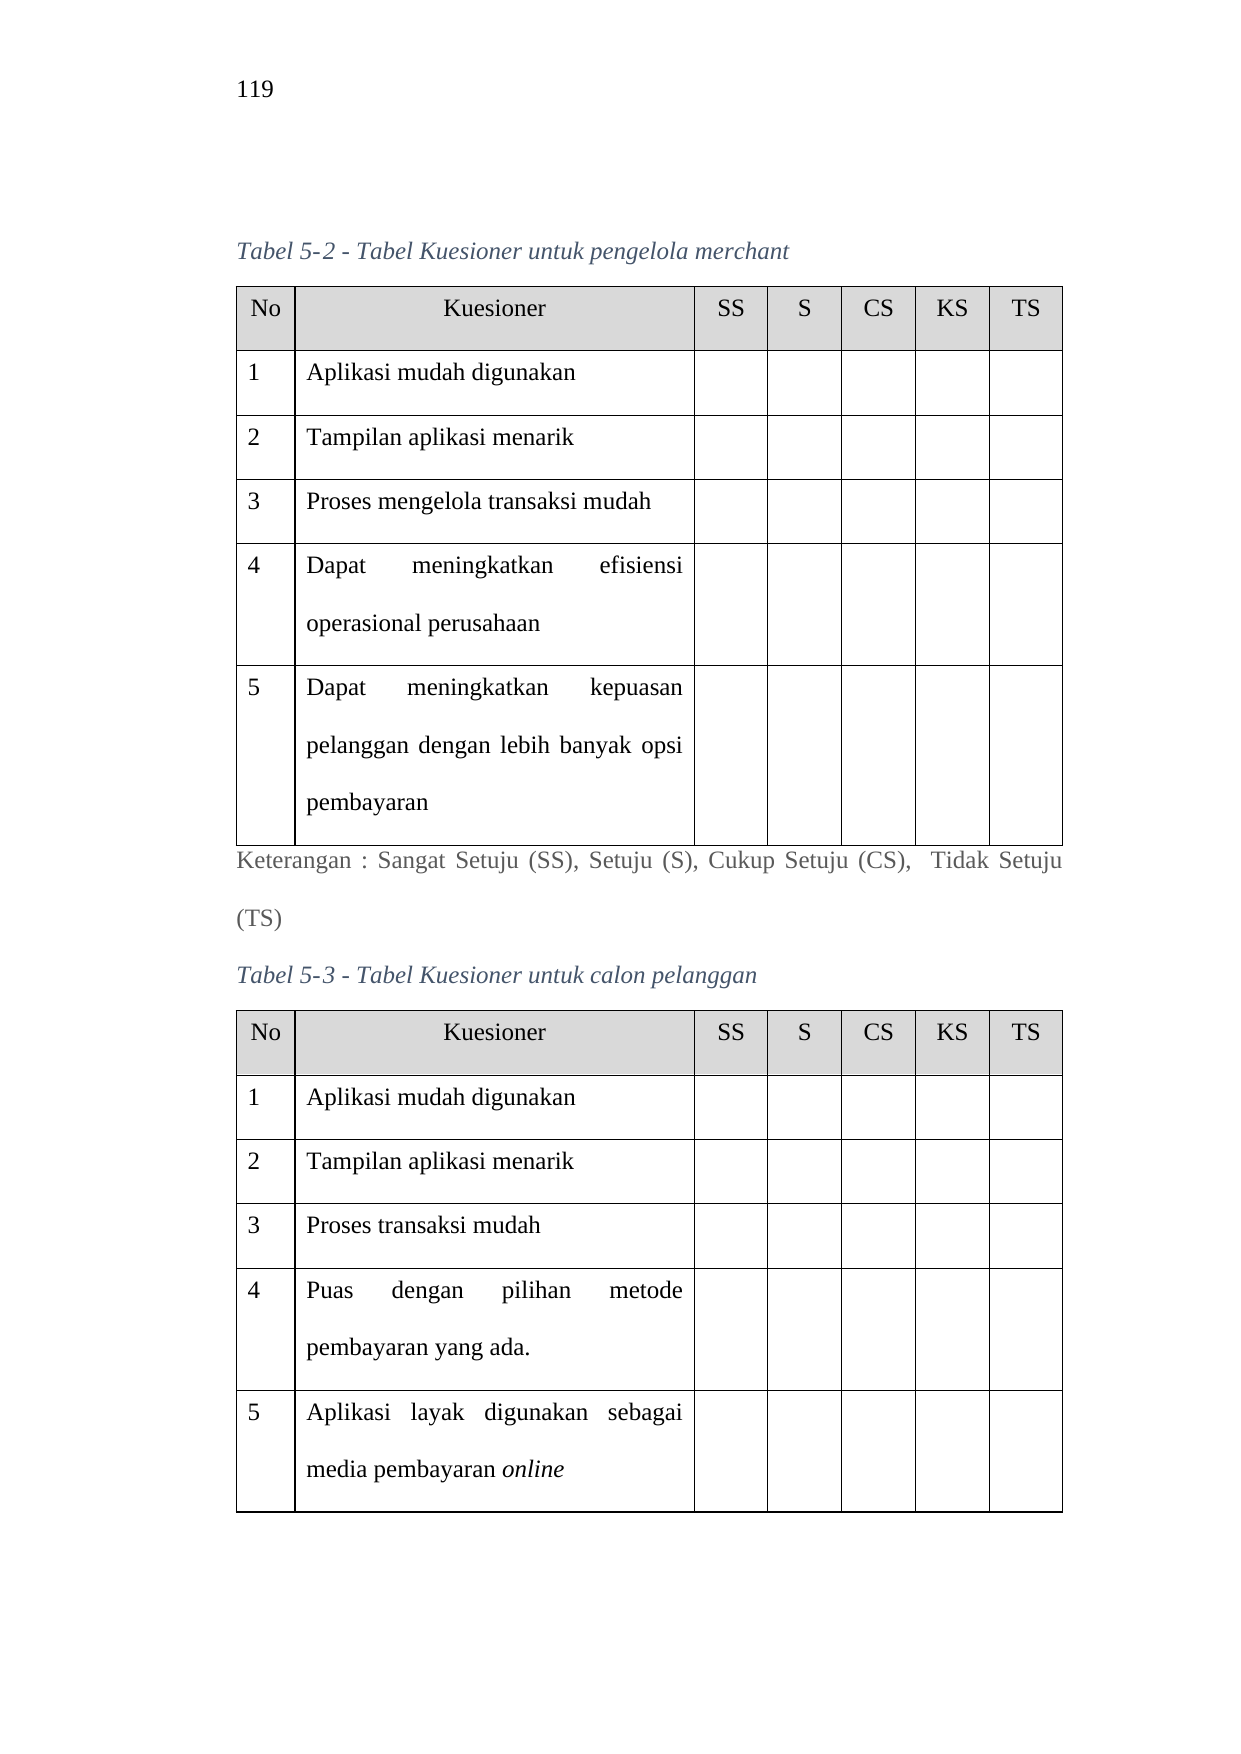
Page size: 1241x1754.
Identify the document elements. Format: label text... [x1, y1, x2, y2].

table_cell [916, 1204, 989, 1268]
table_header CS [842, 1011, 915, 1074]
table_cell 5 [237, 1391, 294, 1511]
table_cell [768, 1269, 841, 1389]
table_cell Dapat meningkatkan efisiensi operasional perusahaan [296, 544, 694, 665]
table_cell [842, 480, 915, 543]
table_cell Aplikasi mudah digunakan [296, 351, 694, 414]
table_cell [916, 416, 989, 479]
table_cell [695, 480, 767, 543]
table_cell [916, 351, 989, 414]
table_cell Tampilan aplikasi menarik [296, 1140, 694, 1203]
table_cell [916, 666, 989, 844]
table_cell 4 [237, 544, 294, 665]
table_cell [990, 1076, 1062, 1139]
table_cell Dapat meningkatkan kepuasan pelanggan dengan lebih banyak opsi pembayaran [296, 666, 694, 844]
table_header S [768, 1011, 841, 1074]
table_cell [842, 666, 915, 844]
table_cell 3 [237, 1204, 294, 1268]
table_header No [237, 1011, 294, 1074]
table_cell [768, 544, 841, 665]
table_cell Tampilan aplikasi menarik [296, 416, 694, 479]
table_header TS [990, 287, 1062, 350]
table_cell [695, 1391, 767, 1511]
table_cell [916, 1076, 989, 1139]
table_cell [695, 351, 767, 414]
table_cell 1 [237, 1076, 294, 1139]
table_cell [695, 666, 767, 844]
table_cell 5 [237, 666, 294, 844]
table_cell [990, 666, 1062, 844]
table_cell 2 [237, 416, 294, 479]
table_cell [695, 1269, 767, 1389]
table_cell [916, 544, 989, 665]
table_cell [990, 1391, 1062, 1511]
table_cell [842, 1140, 915, 1203]
table_cell Proses transaksi mudah [296, 1204, 694, 1268]
table_cell [768, 1204, 841, 1268]
table_header SS [695, 287, 767, 350]
table_cell [916, 1140, 989, 1203]
table_cell [842, 1391, 915, 1511]
table_cell 4 [237, 1269, 294, 1389]
table_header Kuesioner [296, 287, 694, 350]
text Keterangan : Sangat Setuju (SS), Setuju (S), Cukup Setuju (CS), Tidak Setuju (TS) [236, 846, 1063, 932]
table_cell [768, 1391, 841, 1511]
table_cell [842, 416, 915, 479]
table_cell [916, 1391, 989, 1511]
table_cell [768, 351, 841, 414]
table_cell [695, 1140, 767, 1203]
table_cell [695, 1076, 767, 1139]
table_cell [990, 351, 1062, 414]
table_header No [237, 287, 294, 350]
table_cell Puas dengan pilihan metode pembayaran yang ada. [296, 1269, 694, 1389]
table_cell [990, 1140, 1062, 1203]
table_header Kuesioner [296, 1011, 694, 1074]
table_cell [695, 544, 767, 665]
table_cell [916, 480, 989, 543]
table_cell [768, 1076, 841, 1139]
table_header SS [695, 1011, 767, 1074]
table_cell [768, 666, 841, 844]
table_cell [695, 1204, 767, 1268]
table_cell 2 [237, 1140, 294, 1203]
table_cell [842, 544, 915, 665]
table_cell [990, 1269, 1062, 1389]
table_cell [768, 416, 841, 479]
table_cell [990, 544, 1062, 665]
table_cell [842, 1204, 915, 1268]
table_cell [768, 480, 841, 543]
table_cell [842, 1269, 915, 1389]
table_cell [842, 1076, 915, 1139]
table_header KS [916, 1011, 989, 1074]
table_cell [916, 1269, 989, 1389]
table_cell [768, 1140, 841, 1203]
table_header KS [916, 287, 989, 350]
table_cell Aplikasi mudah digunakan [296, 1076, 694, 1139]
table_cell Aplikasi layak digunakan sebagai media pembayaran online [296, 1391, 694, 1511]
table_cell [695, 416, 767, 479]
table_cell [990, 416, 1062, 479]
table_header CS [842, 287, 915, 350]
table_cell [990, 1204, 1062, 1268]
table_cell [842, 351, 915, 414]
table_cell [990, 480, 1062, 543]
table_cell Proses mengelola transaksi mudah [296, 480, 694, 543]
table_header TS [990, 1011, 1062, 1074]
table_cell 1 [237, 351, 294, 414]
table_cell 3 [237, 480, 294, 543]
table_header S [768, 287, 841, 350]
